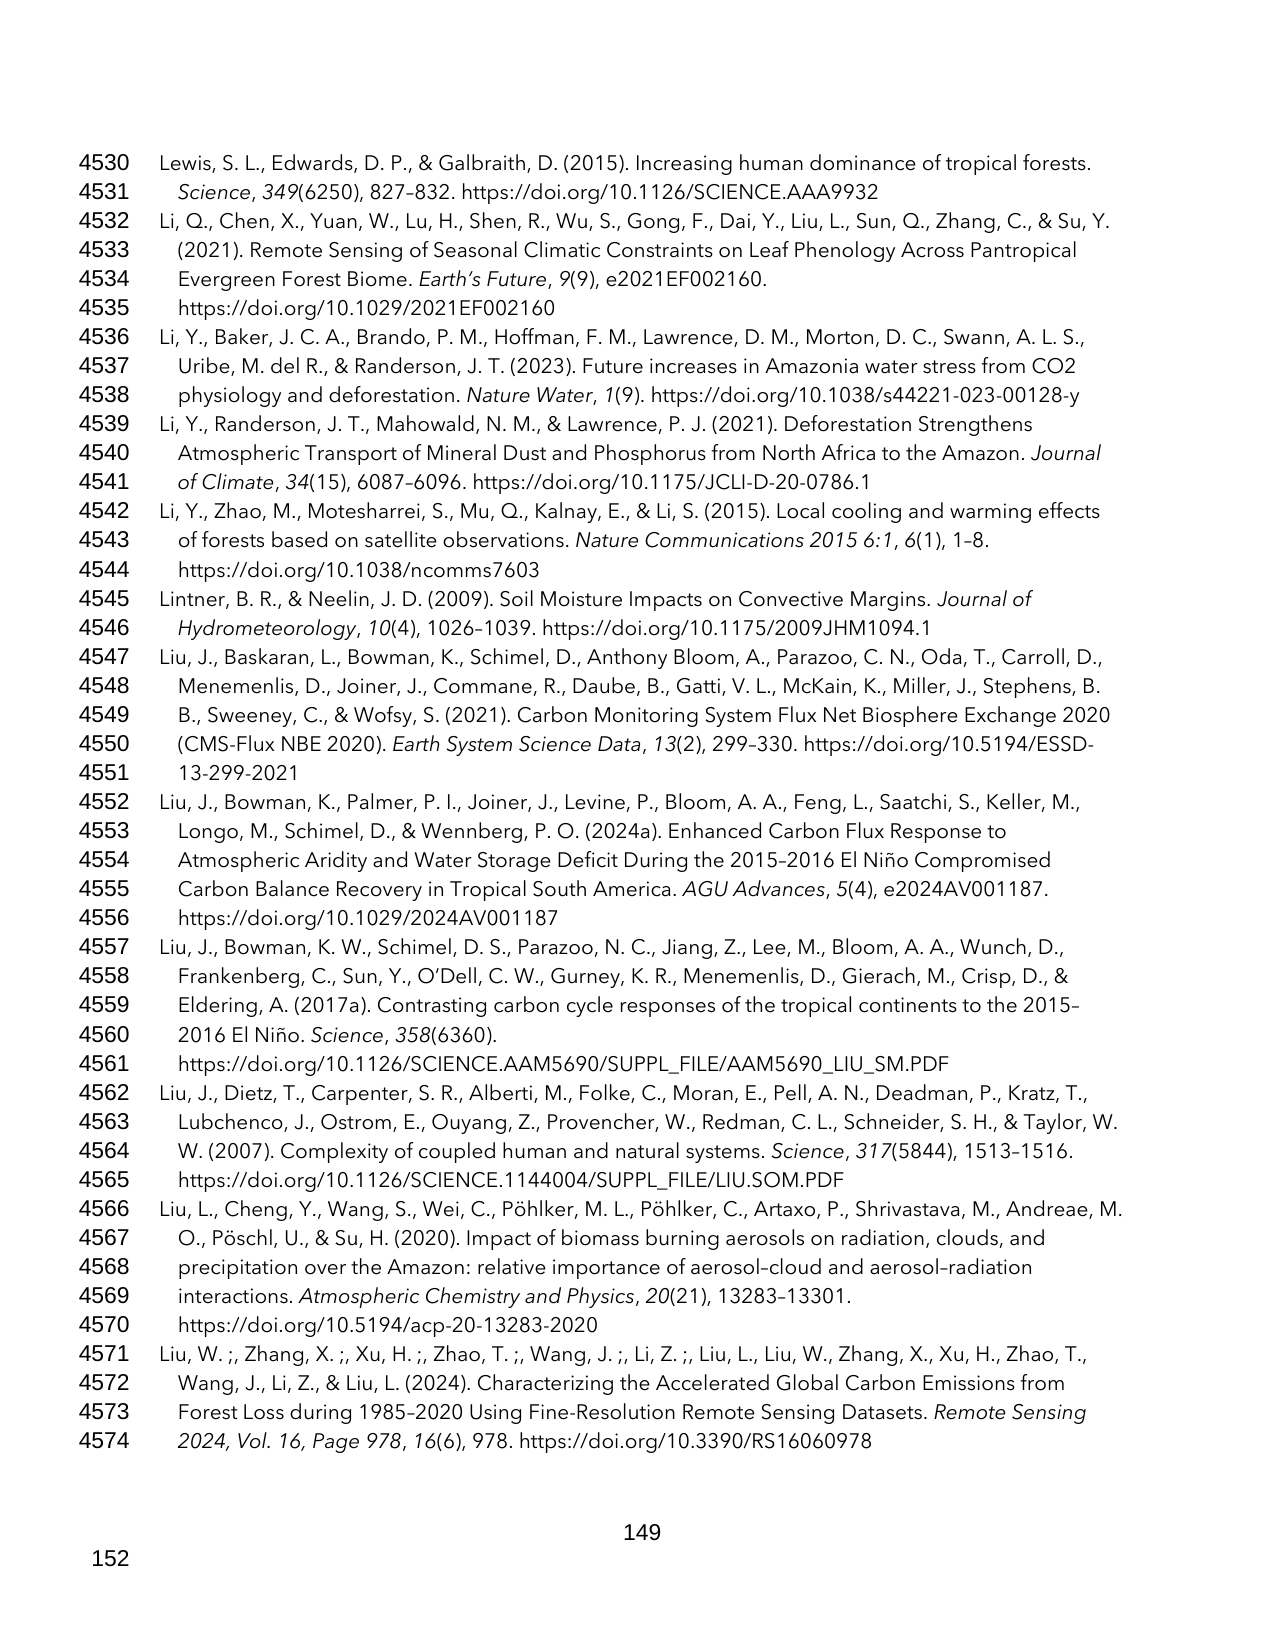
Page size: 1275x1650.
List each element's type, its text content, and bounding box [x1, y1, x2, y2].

text Lewis, S. L., Edwards, D. P., & Galbraith, D. (2015). Increasing human dominance of tropical forests. Science, 349(6250), 827–832. https://doi.org/10.1126/SCIENCE.AAA9932 [159, 150, 1125, 204]
text Liu, J., Baskaran, L., Bowman, K., Schimel, D., Anthony Bloom, A., Parazoo, C. N., Oda, T., Carroll, D., Menemenlis, D., Joiner, J., Commane, R., Daube, B., Gatti, V. L., McKain, K., Miller, J., Stephens, B. B., Sweeney, C., & Wofsy, S. (2021). Carbon Monitoring System Flux Net Biosphere Exchange 2020 (CMS-Flux NBE 2020). Earth System Science Data, 13(2), 299–330. https://doi.org/10.5194/ESSD-13-299-2021 [159, 644, 1125, 786]
text Li, Y., Randerson, J. T., Mahowald, N. M., & Lawrence, P. J. (2021). Deforestation Strengthens Atmospheric Transport of Mineral Dust and Phosphorus from North Africa to the Amazon. Journal of Climate, 34(15), 6087–6096. https://doi.org/10.1175/JCLI-D-20-0786.1 [159, 412, 1125, 495]
text Liu, L., Cheng, Y., Wang, S., Wei, C., Pöhlker, M. L., Pöhlker, C., Artaxo, P., Shrivastava, M., Andreae, M. O., Pöschl, U., & Su, H. (2020). Impact of biomass burning aerosols on radiation, clouds, and precipitation over the Amazon: relative importance of aerosol–cloud and aerosol–radiation interactions. Atmospheric Chemistry and Physics, 20(21), 13283–13301. https://doi.org/10.5194/acp-20-13283-2020 [159, 1196, 1125, 1338]
text Li, Y., Zhao, M., Motesharrei, S., Mu, Q., Kalnay, E., & Li, S. (2015). Local cooling and warming effects of forests based on satellite observations. Nature Communications 2015 6:1, 6(1), 1–8. https://doi.org/10.1038/ncomms7603 [159, 499, 1125, 582]
text Lintner, B. R., & Neelin, J. D. (2009). Soil Moisture Impacts on Convective Margins. Journal of Hydrometeorology, 10(4), 1026–1039. https://doi.org/10.1175/2009JHM1094.1 [159, 586, 1125, 640]
text Liu, J., Bowman, K., Palmer, P. I., Joiner, J., Levine, P., Bloom, A. A., Feng, L., Saatchi, S., Keller, M., Longo, M., Schimel, D., & Wennberg, P. O. (2024a). Enhanced Carbon Flux Response to Atmospheric Aridity and Water Storage Deficit During the 2015–2016 El Niño Compromised Carbon Balance Recovery in Tropical South America. AGU Advances, 5(4), e2024AV001187. https://doi.org/10.1029/2024AV001187 [159, 789, 1125, 931]
text Li, Y., Baker, J. C. A., Brando, P. M., Hoffman, F. M., Lawrence, D. M., Morton, D. C., Swann, A. L. S., Uribe, M. del R., & Randerson, J. T. (2023). Future increases in Amazonia water stress from CO2 physiology and deforestation. Nature Water, 1(9). https://doi.org/10.1038/s44221-023-00128-y [159, 324, 1125, 408]
text Li, Q., Chen, X., Yuan, W., Lu, H., Shen, R., Wu, S., Gong, F., Dai, Y., Liu, L., Sun, Q., Zhang, C., & Su, Y. (2021). Remote Sensing of Seasonal Climatic Constraints on Leaf Phenology Across Pantropical Evergreen Forest Biome. Earth’s Future, 9(9), e2021EF002160. https://doi.org/10.1029/2021EF002160 [159, 208, 1125, 321]
text Liu, W. ;, Zhang, X. ;, Xu, H. ;, Zhao, T. ;, Wang, J. ;, Li, Z. ;, Liu, L., Liu, W., Zhang, X., Xu, H., Zhao, T., Wang, J., Li, Z., & Liu, L. (2024). Characterizing the Accelerated Global Carbon Emissions from Forest Loss during 1985–2020 Using Fine-Resolution Remote Sensing Datasets. Remote Sensing 2024, Vol. 16, Page 978, 16(6), 978. https://doi.org/10.3390/RS16060978 [159, 1342, 1125, 1454]
text Liu, J., Dietz, T., Carpenter, S. R., Alberti, M., Folke, C., Moran, E., Pell, A. N., Deadman, P., Kratz, T., Lubchenco, J., Ostrom, E., Ouyang, Z., Provencher, W., Redman, C. L., Schneider, S. H., & Taylor, W. W. (2007). Complexity of coupled human and natural systems. Science, 317(5844), 1513–1516. https://doi.org/10.1126/SCIENCE.1144004/SUPPL_FILE/LIU.SOM.PDF [159, 1080, 1125, 1192]
text Liu, J., Bowman, K. W., Schimel, D. S., Parazoo, N. C., Jiang, Z., Lee, M., Bloom, A. A., Wunch, D., Frankenberg, C., Sun, Y., O’Dell, C. W., Gurney, K. R., Menemenlis, D., Gierach, M., Crisp, D., & Eldering, A. (2017a). Contrasting carbon cycle responses of the tropical continents to the 2015–2016 El Niño. Science, 358(6360). https://doi.org/10.1126/SCIENCE.AAM5690/SUPPL_FILE/AAM5690_LIU_SM.PDF [159, 935, 1125, 1076]
